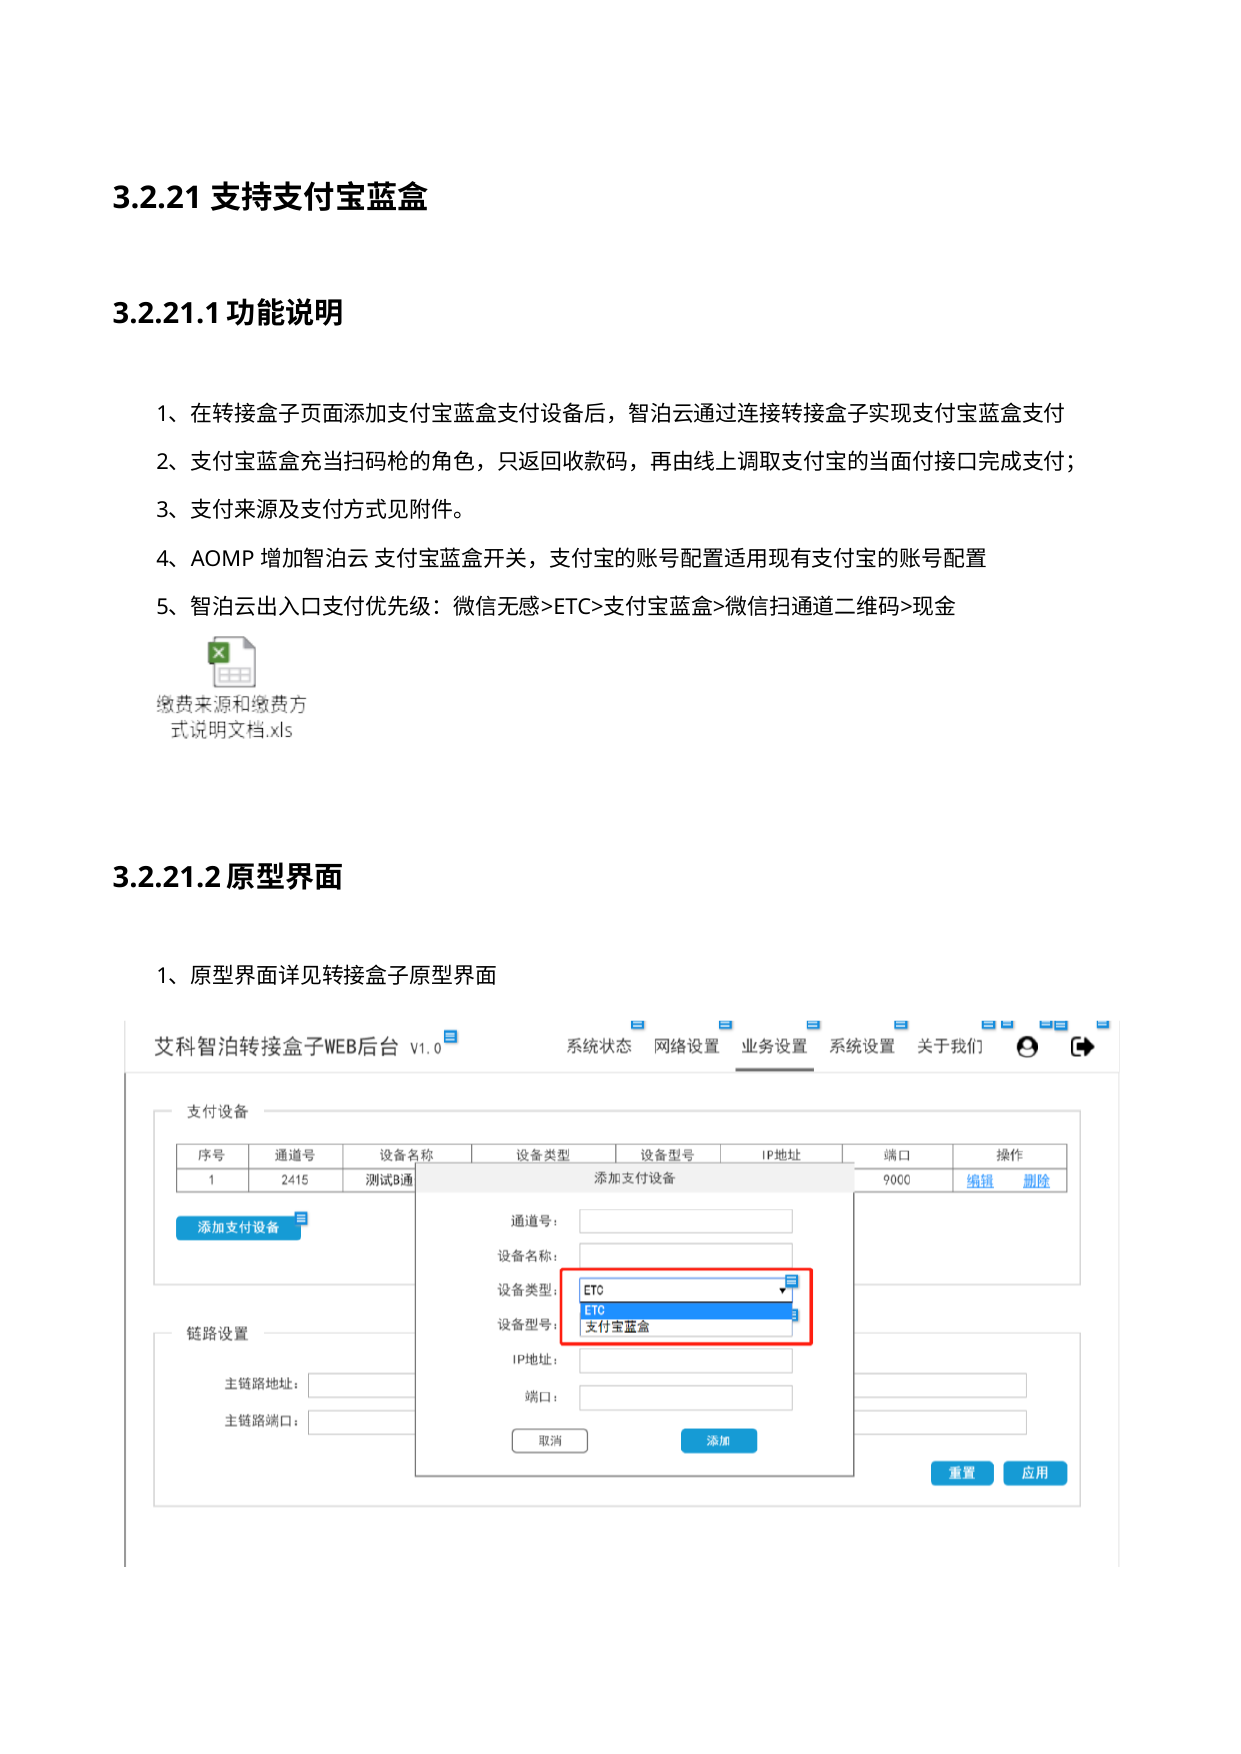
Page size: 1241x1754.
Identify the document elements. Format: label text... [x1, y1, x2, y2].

subtitle 3.2.21 支持支付宝蓝盒 [112, 162, 1128, 227]
list 1、在转接盒子页面添加支付宝蓝盒支付设备后，智泊云通过连接转接盒子实现支付宝蓝盒支付 [112, 395, 1128, 428]
list 原型界面详见转接盒子原型界面 [112, 958, 1128, 991]
subtitle 3.2.21.2原型界面 [112, 842, 1128, 907]
subtitle 3.2.21.1功能说明 [112, 279, 1128, 344]
list 3、支付来源及支付方式见附件。 [112, 492, 1128, 524]
picture [112, 1006, 1127, 1567]
list 5、智泊云出入口支付优先级：微信无感>ETC>支付宝蓝盒>微信扫通道二维码>现金 [112, 588, 1128, 621]
list 2、支付宝蓝盒充当扫码枪的角色，只返回收款码，再由线上调取支付宝的当面付接口完成支付； [112, 443, 1128, 476]
list 4、AOMP 增加智泊云 支付宝蓝盒开关，支付宝的账号配置适用现有支付宝的账号配置 [112, 540, 1128, 573]
